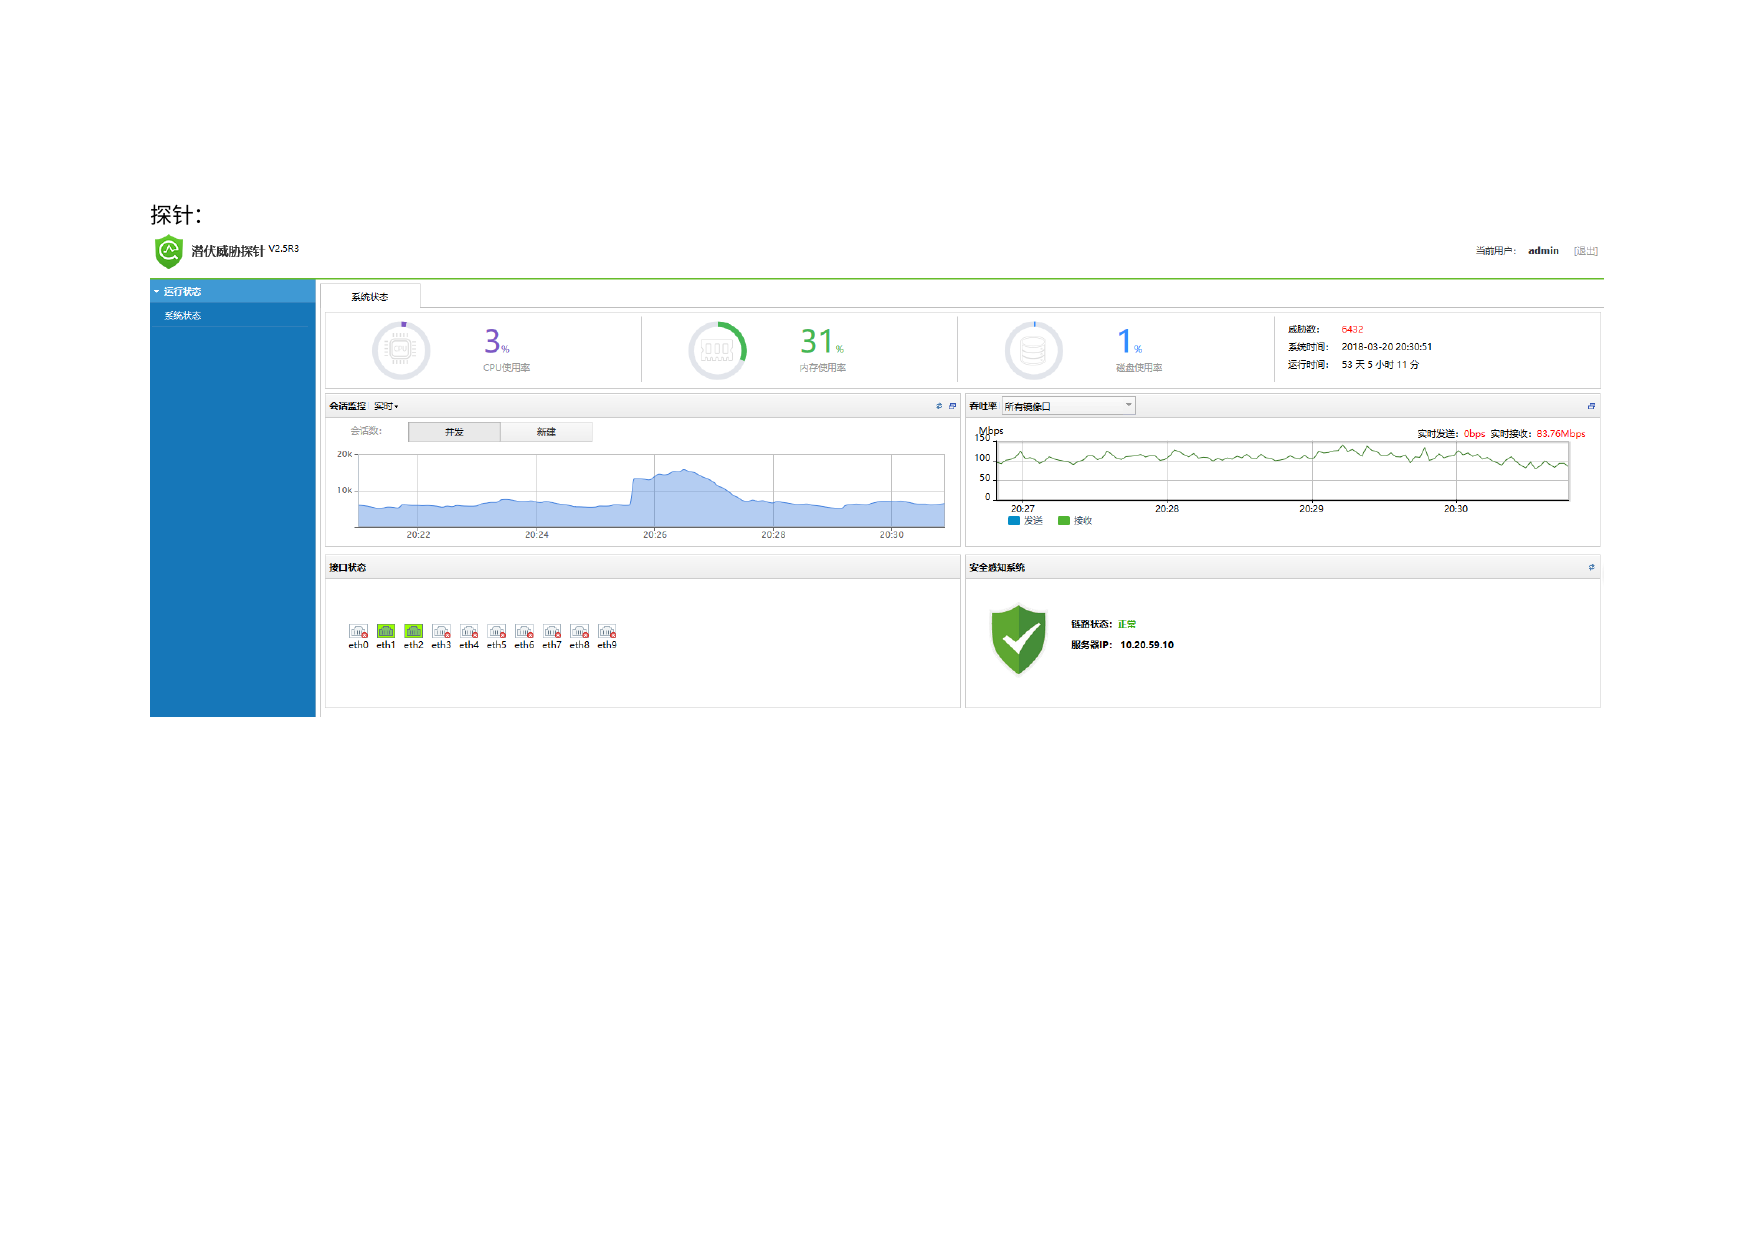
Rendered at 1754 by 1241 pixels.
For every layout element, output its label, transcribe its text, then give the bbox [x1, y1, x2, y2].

text 探针： [150, 198, 1604, 230]
picture [150, 230, 1604, 717]
